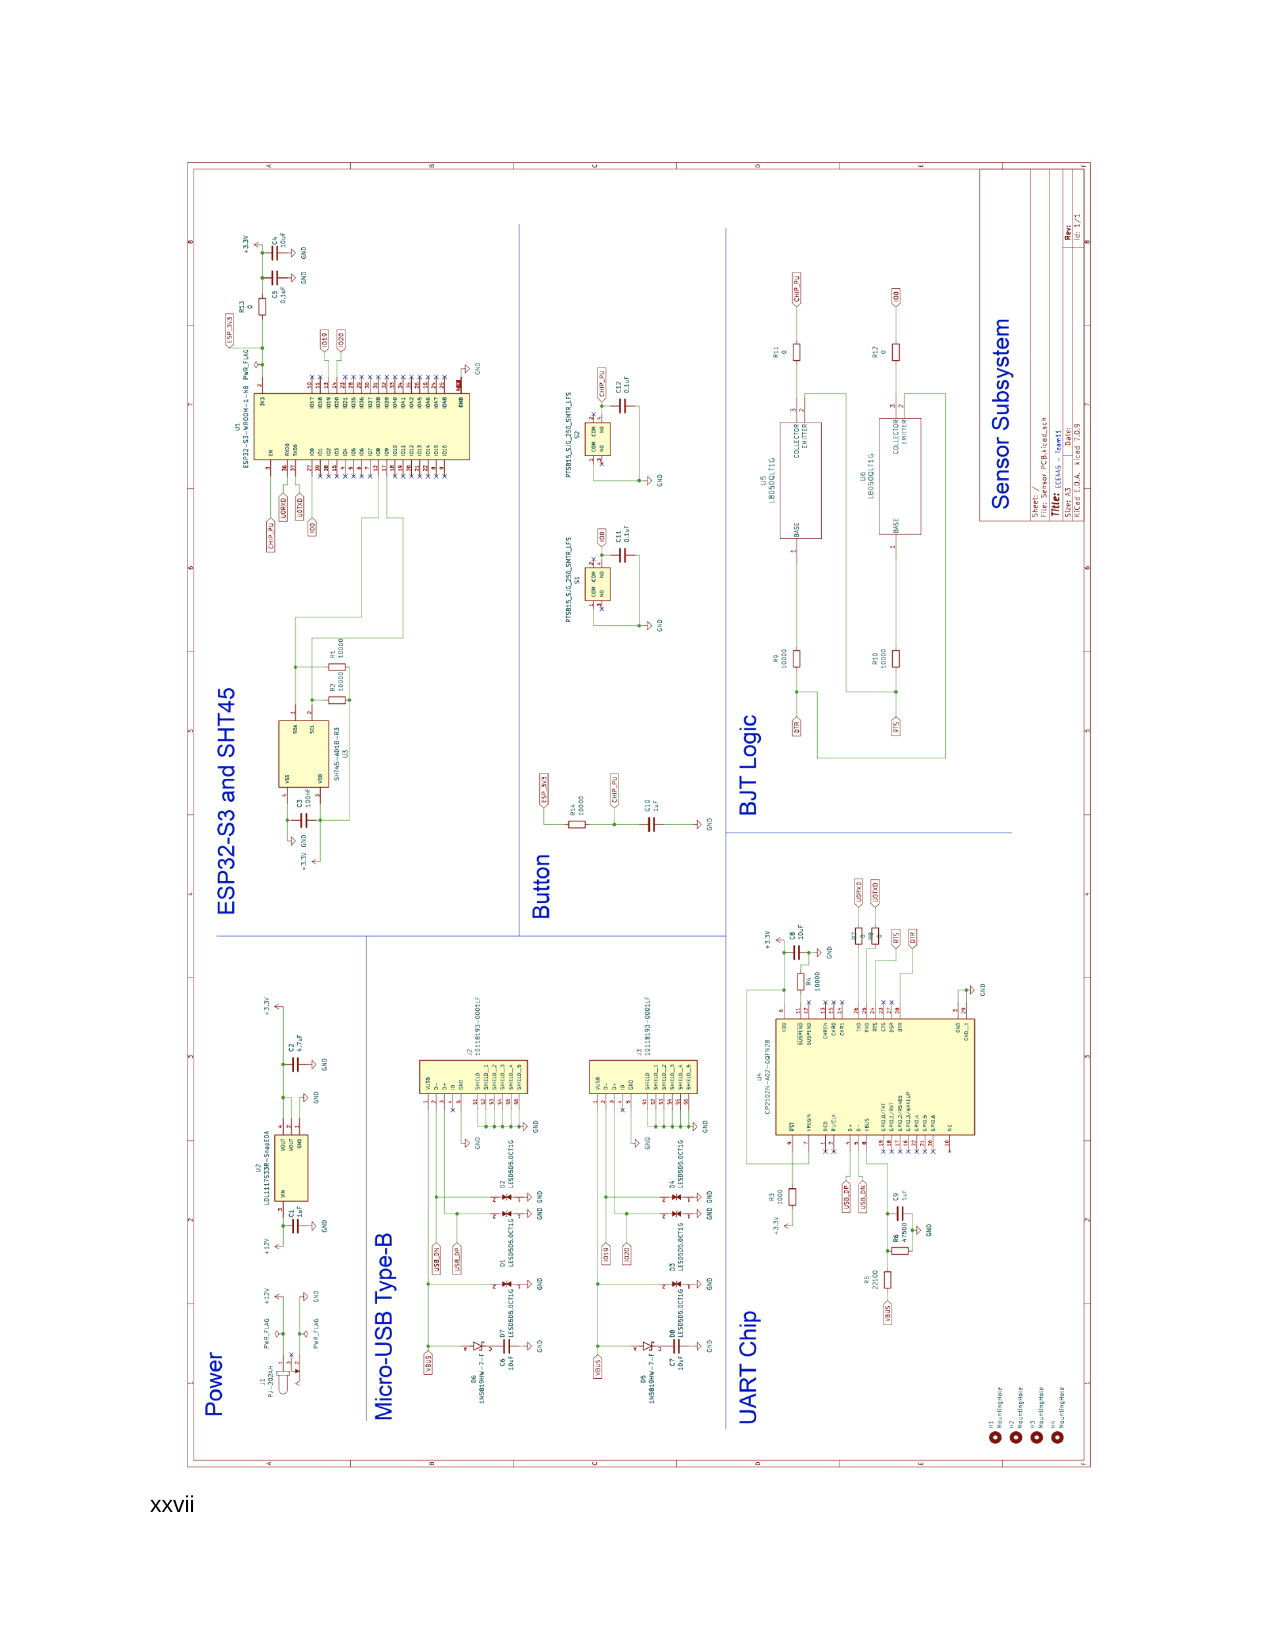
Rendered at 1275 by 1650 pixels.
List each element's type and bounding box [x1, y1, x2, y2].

picture [183, 159, 1098, 1470]
